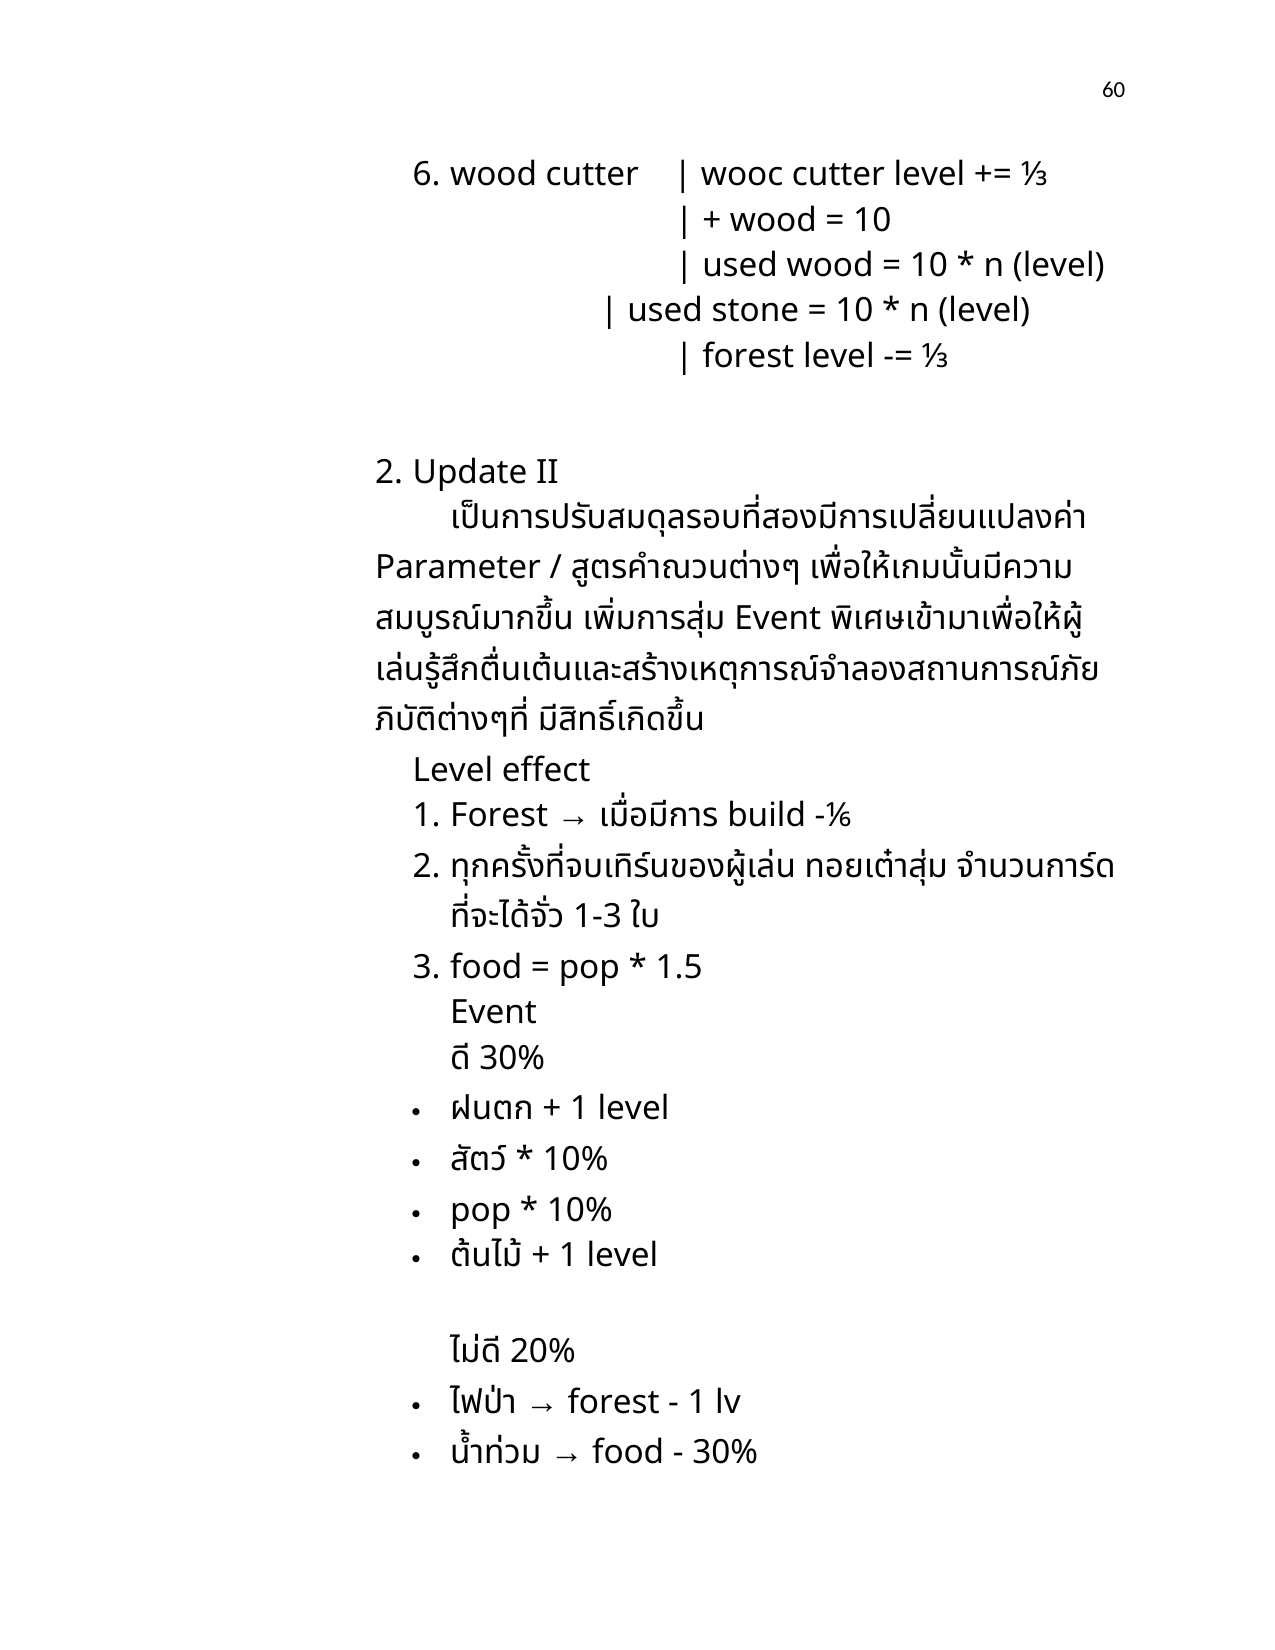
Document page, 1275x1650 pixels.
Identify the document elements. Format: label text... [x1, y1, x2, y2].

text | forest level -= ⅓ [225, 332, 1125, 377]
text ดี 30% [375, 1033, 1125, 1084]
list wood cutter | wooc cutter level += ⅓ [412, 150, 1125, 195]
text Level effect [337, 745, 1125, 791]
list น้ำท่วม → food - 30% [412, 1428, 1125, 1479]
text ไม่ดี 20% [375, 1327, 1125, 1377]
list ไฟป่า → forest - 1 lv [412, 1377, 1125, 1428]
list pop * 10% [412, 1185, 1125, 1231]
list Update II [375, 447, 1125, 493]
text | + wood = 10 [225, 195, 1125, 241]
text เป็นการปรับสมดุลรอบที่สองมีการเปลี่ยนแปลงค่า Parameter / สูตรคำณวนต่างๆ เพื่อให้เกมนั้นมีความสมบูรณ์มากขึ้น เพิ่มการสุ่ม Event พิเศษเข้ามาเพื่อให้ผู้เล่นรู้สึกตื่นเต้นและสร้างเหตุการณ์จำลองสถานการณ์ภัยภิบัติต่างๆที่ มีสิทธิ์เกิดขึ้น [375, 493, 1125, 745]
list ทุกครั้งที่จบเทิร์นของผู้เล่น ทอยเต๋าสุ่ม จำนวนการ์ดที่จะได้จั่ว 1-3 ใบ [412, 841, 1125, 943]
list ต้นไม้ + 1 level [412, 1231, 1125, 1281]
text | used stone = 10 * n (level) [375, 286, 1125, 332]
list สัตว์ * 10% [412, 1135, 1125, 1185]
list ฝนตก + 1 level [412, 1084, 1125, 1135]
list Forest → เมื่อมีการ build -⅙ [412, 791, 1125, 841]
list food = pop * 1.5 [412, 943, 1125, 988]
text | used wood = 10 * n (level) [225, 241, 1125, 286]
text Event [375, 988, 1125, 1033]
